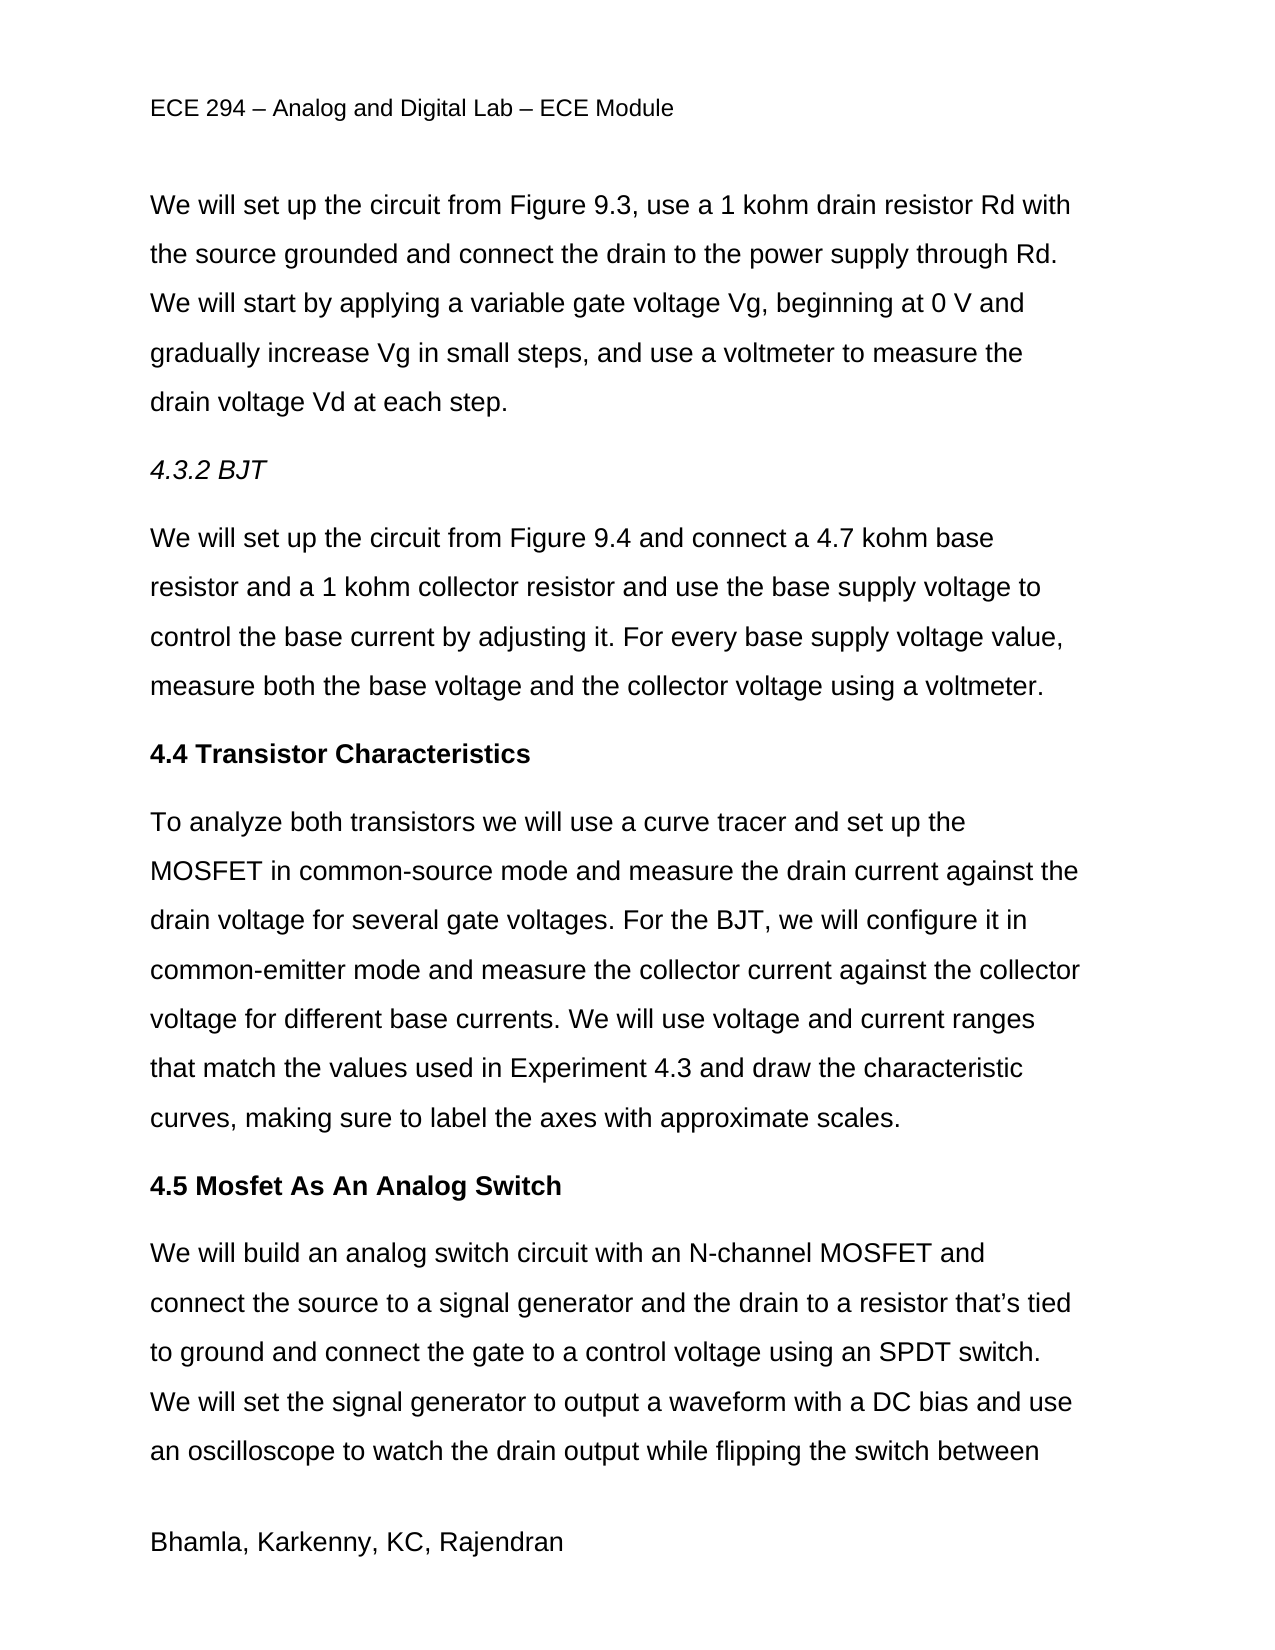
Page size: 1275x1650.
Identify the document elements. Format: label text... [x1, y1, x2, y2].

text We will set up the circuit from Figure 9.4 and connect a 4.7 kohm base resistor and a 1 kohm collector resistor and use the base supply voltage to control the base current by adjusting it. For every base supply voltage value, measure both the base voltage and the collector voltage using a voltmeter. [150, 522, 1081, 701]
text 4.3.2 BJT [150, 454, 1081, 485]
text 4.4 Transistor Characteristics [150, 738, 1081, 769]
text We will set up the circuit from Figure 9.3, use a 1 kohm drain resistor Rd with the source grounded and connect the drain to the power supply through Rd. We will start by applying a variable gate voltage Vg, beginning at 0 V and gradually increase Vg in small steps, and use a voltmeter to measure the drain voltage Vd at each step. [150, 189, 1081, 417]
text 4.5 Mosfet As An Analog Switch [150, 1170, 1081, 1201]
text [150, 1237, 1081, 1466]
text To analyze both transistors we will use a curve tracer and set up the MOSFET in common-source mode and measure the drain current against the drain voltage for several gate voltages. For the BJT, we will configure it in common-emitter mode and measure the collector current against the collector voltage for different base currents. We will use voltage and current ranges that match the values used in Experiment 4.3 and draw the characteristic curves, making sure to label the axes with approximate scales. [150, 806, 1081, 1133]
